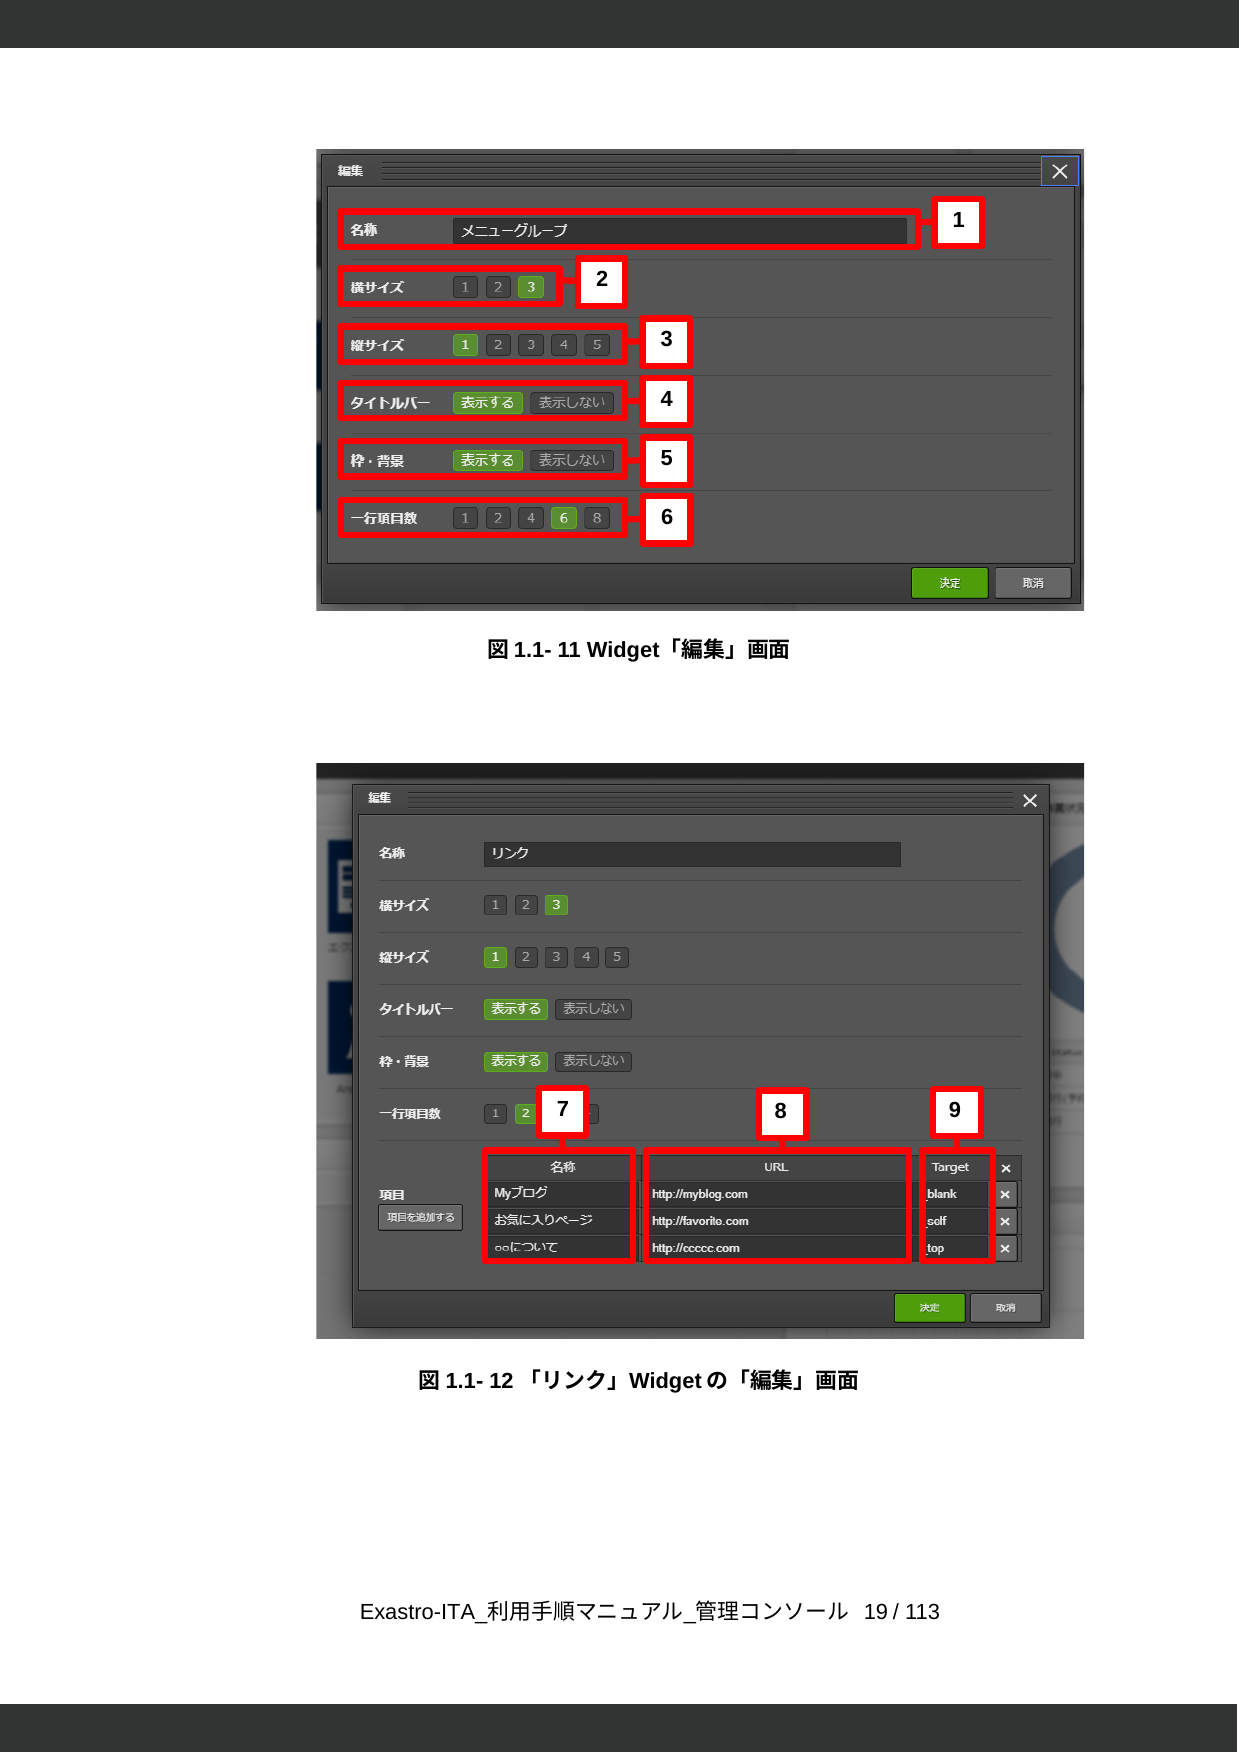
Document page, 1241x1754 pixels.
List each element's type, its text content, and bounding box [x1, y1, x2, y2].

picture [0, 1704, 1237, 1752]
text 図 1.1- 11 Widget「編集」画面 [148, 618, 1130, 678]
text 図 1.1- 12 「リンク」Widgetの「編集」画面 [148, 1349, 1130, 1409]
picture [0, 0, 1239, 48]
picture [316, 763, 1085, 1339]
picture [316, 149, 1085, 611]
